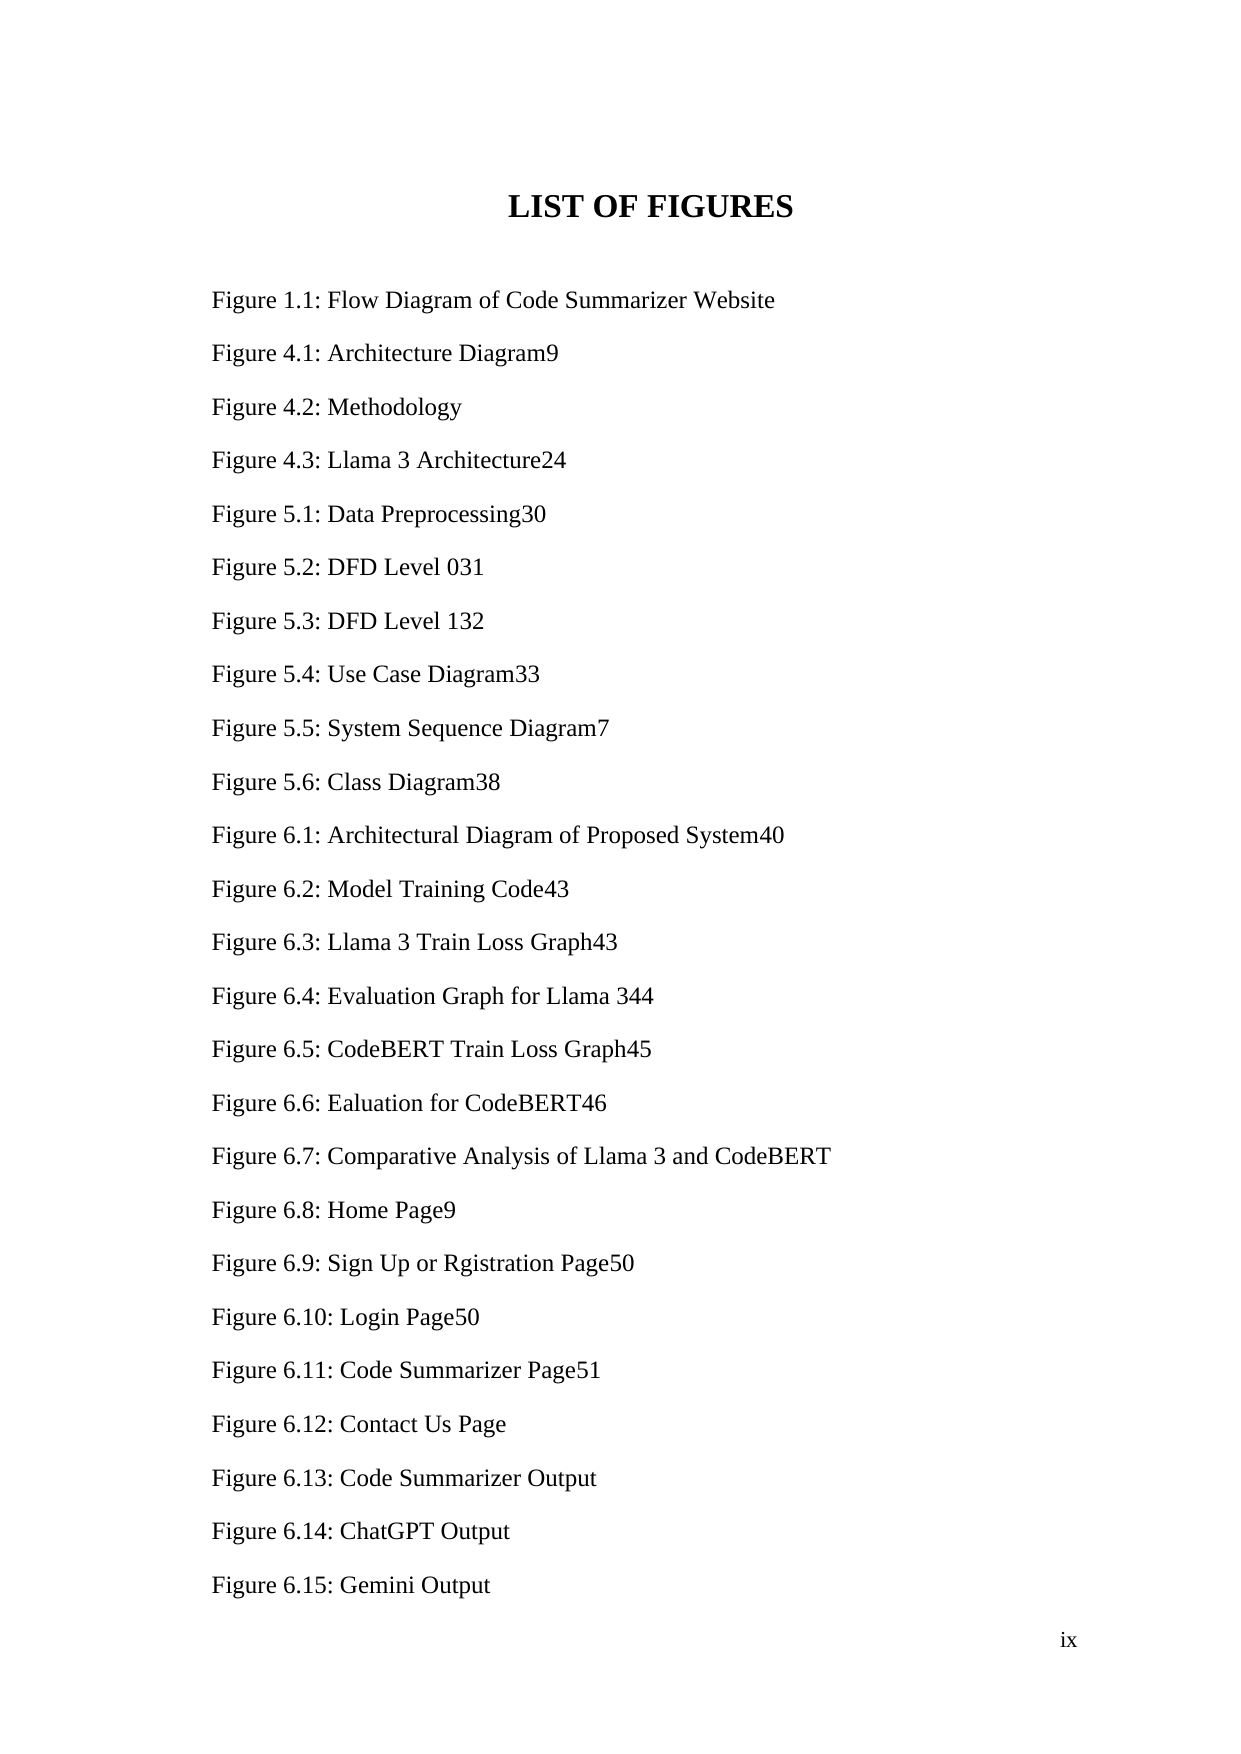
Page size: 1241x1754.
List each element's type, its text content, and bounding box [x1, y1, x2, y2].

text Figure 6.8: Home Page 49 [211, 1195, 1153, 1224]
text Figure 4.1: Architecture Diagram 19 [211, 338, 1153, 367]
text Figure 6.4: Evaluation Graph for Llama 3 44 [211, 981, 1153, 1009]
text Figure 6.12: Contact Us Page 52 [211, 1409, 1153, 1438]
text Figure 5.6: Class Diagram 38 [211, 767, 1153, 795]
text Figure 6.6: Ealuation for CodeBERT 46 [211, 1088, 1153, 1117]
text Figure 6.15: Gemini Output 53 [211, 1570, 1153, 1598]
text Figure 6.5: CodeBERT Train Loss Graph 45 [211, 1034, 1153, 1063]
text Figure 1.1: Flow Diagram of Code Summarizer Website 2 [211, 285, 1091, 313]
text Figure 6.10: Login Page 50 [211, 1302, 1153, 1331]
text Figure 5.2: DFD Level 0 31 [211, 552, 1153, 581]
text Figure 6.13: Code Summarizer Output 52 [211, 1463, 1153, 1491]
text Figure 6.11: Code Summarizer Page 51 [211, 1356, 1153, 1384]
text Figure 4.3: Llama 3 Architecture 24 [211, 445, 1153, 474]
text Figure 5.1: Data Preprocessing 30 [211, 499, 1153, 528]
text Figure 6.1: Architectural Diagram of Proposed System 40 [211, 820, 1153, 849]
text Figure 6.14: ChatGPT Output 53 [211, 1516, 1153, 1545]
text Figure 6.9: Sign Up or Rgistration Page 50 [211, 1248, 1153, 1277]
text Figure 5.3: DFD Level 1 32 [211, 606, 1153, 635]
text Figure 5.4: Use Case Diagram 33 [211, 659, 1153, 688]
subtitle LIST OF FIGURES [197, 186, 1105, 225]
text Figure 5.5: System Sequence Diagram 37 [211, 713, 1153, 742]
text Figure 6.3: Llama 3 Train Loss Graph 43 [211, 927, 1153, 956]
text Figure 6.7: Comparative Analysis of Llama 3 and CodeBERT 47 [211, 1141, 1153, 1170]
text Figure 6.2: Model Training Code 43 [211, 874, 1153, 902]
text Figure 4.2: Methodology 21 [211, 392, 1153, 421]
